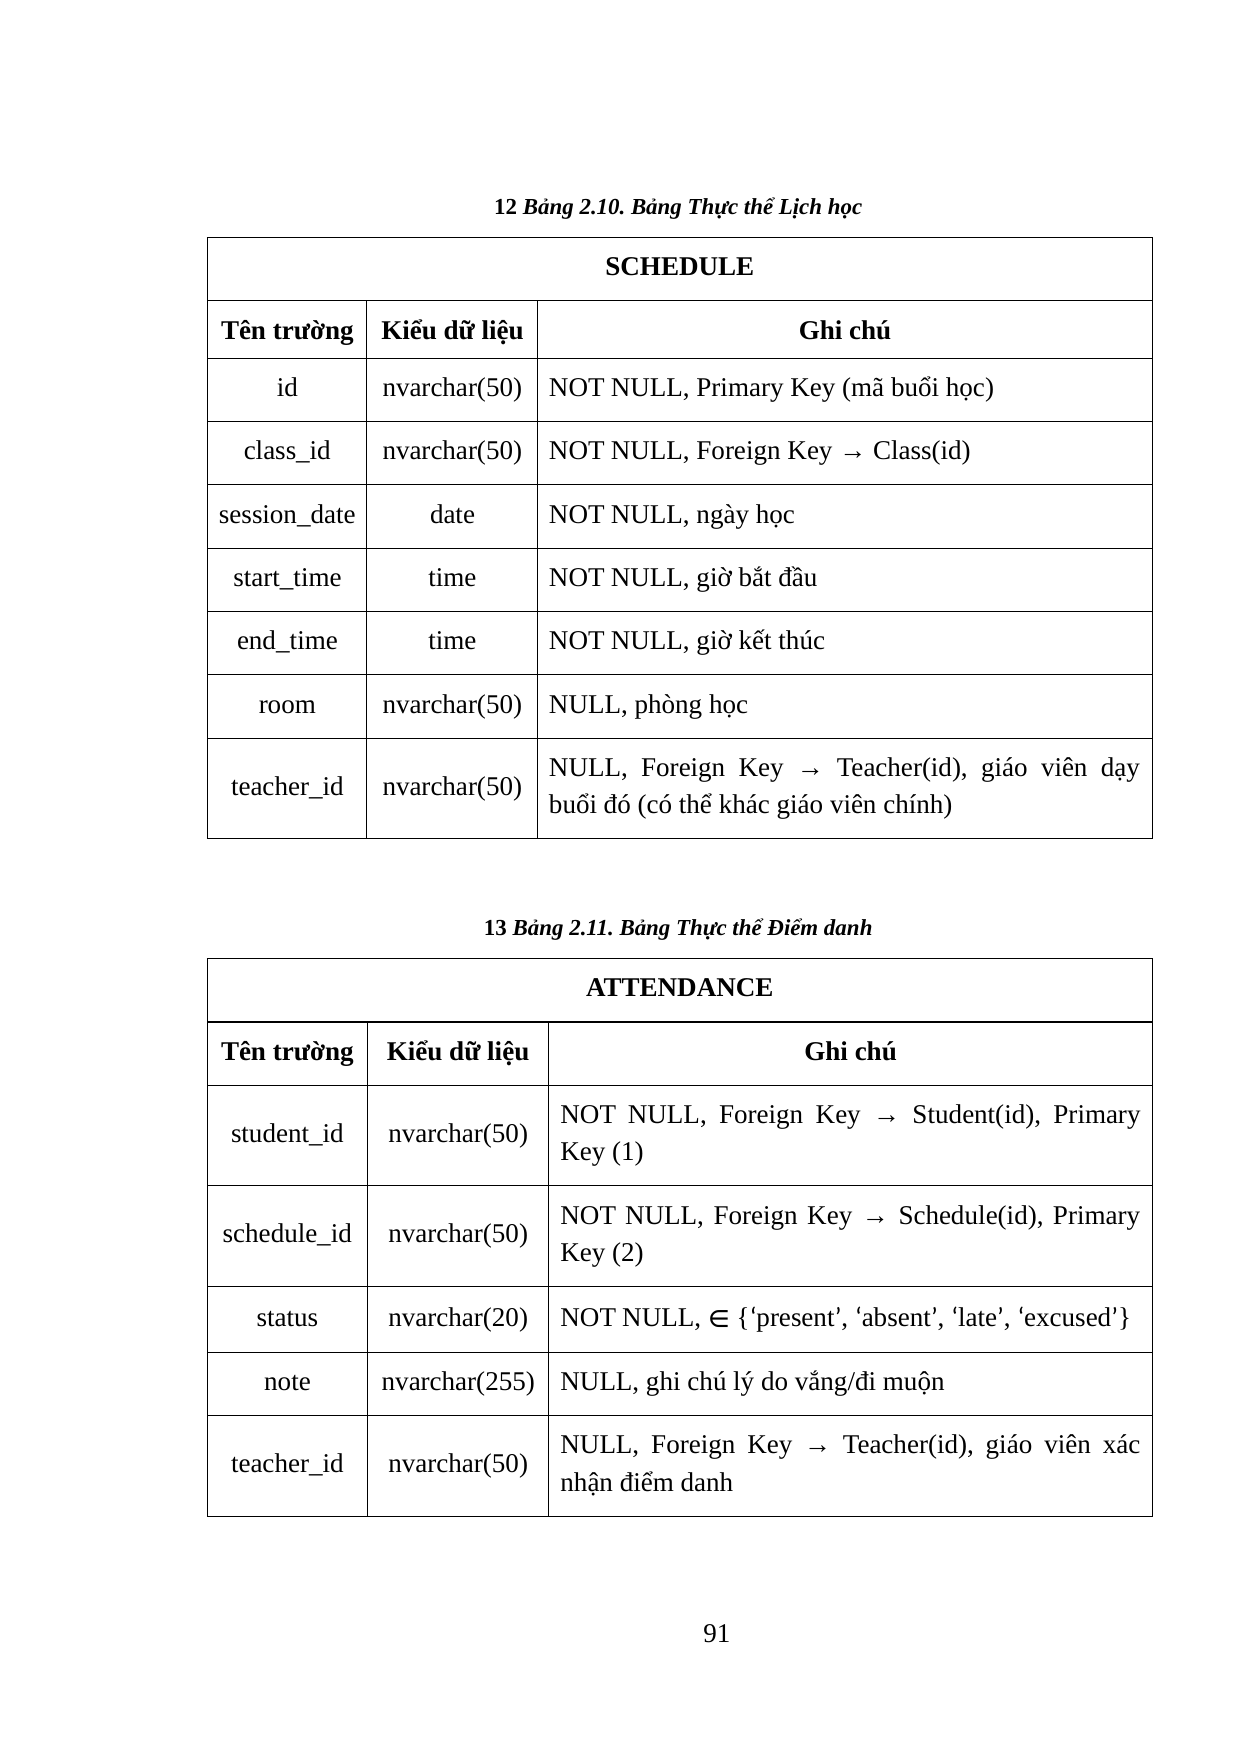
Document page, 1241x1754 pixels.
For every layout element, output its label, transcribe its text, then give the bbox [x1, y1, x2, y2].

table_cell note [208, 1353, 367, 1415]
table_cell end_time [208, 612, 366, 674]
table_cell nvarchar(20) [368, 1287, 548, 1352]
table_cell Tên trường [208, 301, 366, 357]
table_cell NOT NULL, Foreign Key → Class(id) [538, 422, 1152, 484]
table_header SCHEDULE [208, 238, 1152, 300]
table_cell nvarchar(50) [368, 1416, 548, 1516]
table_cell schedule_id [208, 1186, 367, 1286]
table_cell Ghi chú [538, 301, 1152, 357]
table_header ATTENDANCE [208, 959, 1152, 1021]
table_cell NOT NULL, ∈ {‘present’, ‘absent’, ‘late’, ‘excused’} [549, 1287, 1152, 1352]
table_cell nvarchar(50) [367, 422, 537, 484]
table_cell NULL, Foreign Key → Teacher(id), giáo viên dạy buổi đó (có thể khác giáo viên chính) [538, 739, 1152, 838]
table_cell status [208, 1287, 367, 1352]
table_cell NULL, phòng học [538, 675, 1152, 737]
table_cell nvarchar(50) [368, 1186, 548, 1286]
table_cell nvarchar(50) [368, 1086, 548, 1185]
table_cell nvarchar(255) [368, 1353, 548, 1415]
table_cell NOT NULL, ngày học [538, 485, 1152, 547]
table_cell NOT NULL, giờ bắt đầu [538, 549, 1152, 611]
table_cell NOT NULL, Primary Key (mã buổi học) [538, 359, 1152, 421]
table_cell date [367, 485, 537, 547]
table_cell teacher_id [208, 1416, 367, 1516]
table_cell time [367, 612, 537, 674]
table_cell NOT NULL, Foreign Key → Student(id), Primary Key (1) [549, 1086, 1152, 1185]
table_cell session_date [208, 485, 366, 547]
table_cell room [208, 675, 366, 737]
table_cell nvarchar(50) [367, 675, 537, 737]
table_cell Kiểu dữ liệu [368, 1023, 548, 1085]
table_cell class_id [208, 422, 366, 484]
table_cell NOT NULL, Foreign Key → Schedule(id), Primary Key (2) [549, 1186, 1152, 1286]
table_cell time [367, 549, 537, 611]
table_cell NULL, Foreign Key → Teacher(id), giáo viên xác nhận điểm danh [549, 1416, 1152, 1516]
table_cell student_id [208, 1086, 367, 1185]
table_cell Ghi chú [549, 1023, 1152, 1085]
table_cell nvarchar(50) [367, 359, 537, 421]
table_cell Tên trường [208, 1023, 367, 1085]
table_cell nvarchar(50) [367, 739, 537, 838]
table_cell NOT NULL, giờ kết thúc [538, 612, 1152, 674]
table_cell NULL, ghi chú lý do vắng/đi muộn [549, 1353, 1152, 1415]
table_cell id [208, 359, 366, 421]
table_cell teacher_id [208, 739, 366, 838]
table_cell start_time [208, 549, 366, 611]
table_cell Kiểu dữ liệu [367, 301, 537, 357]
